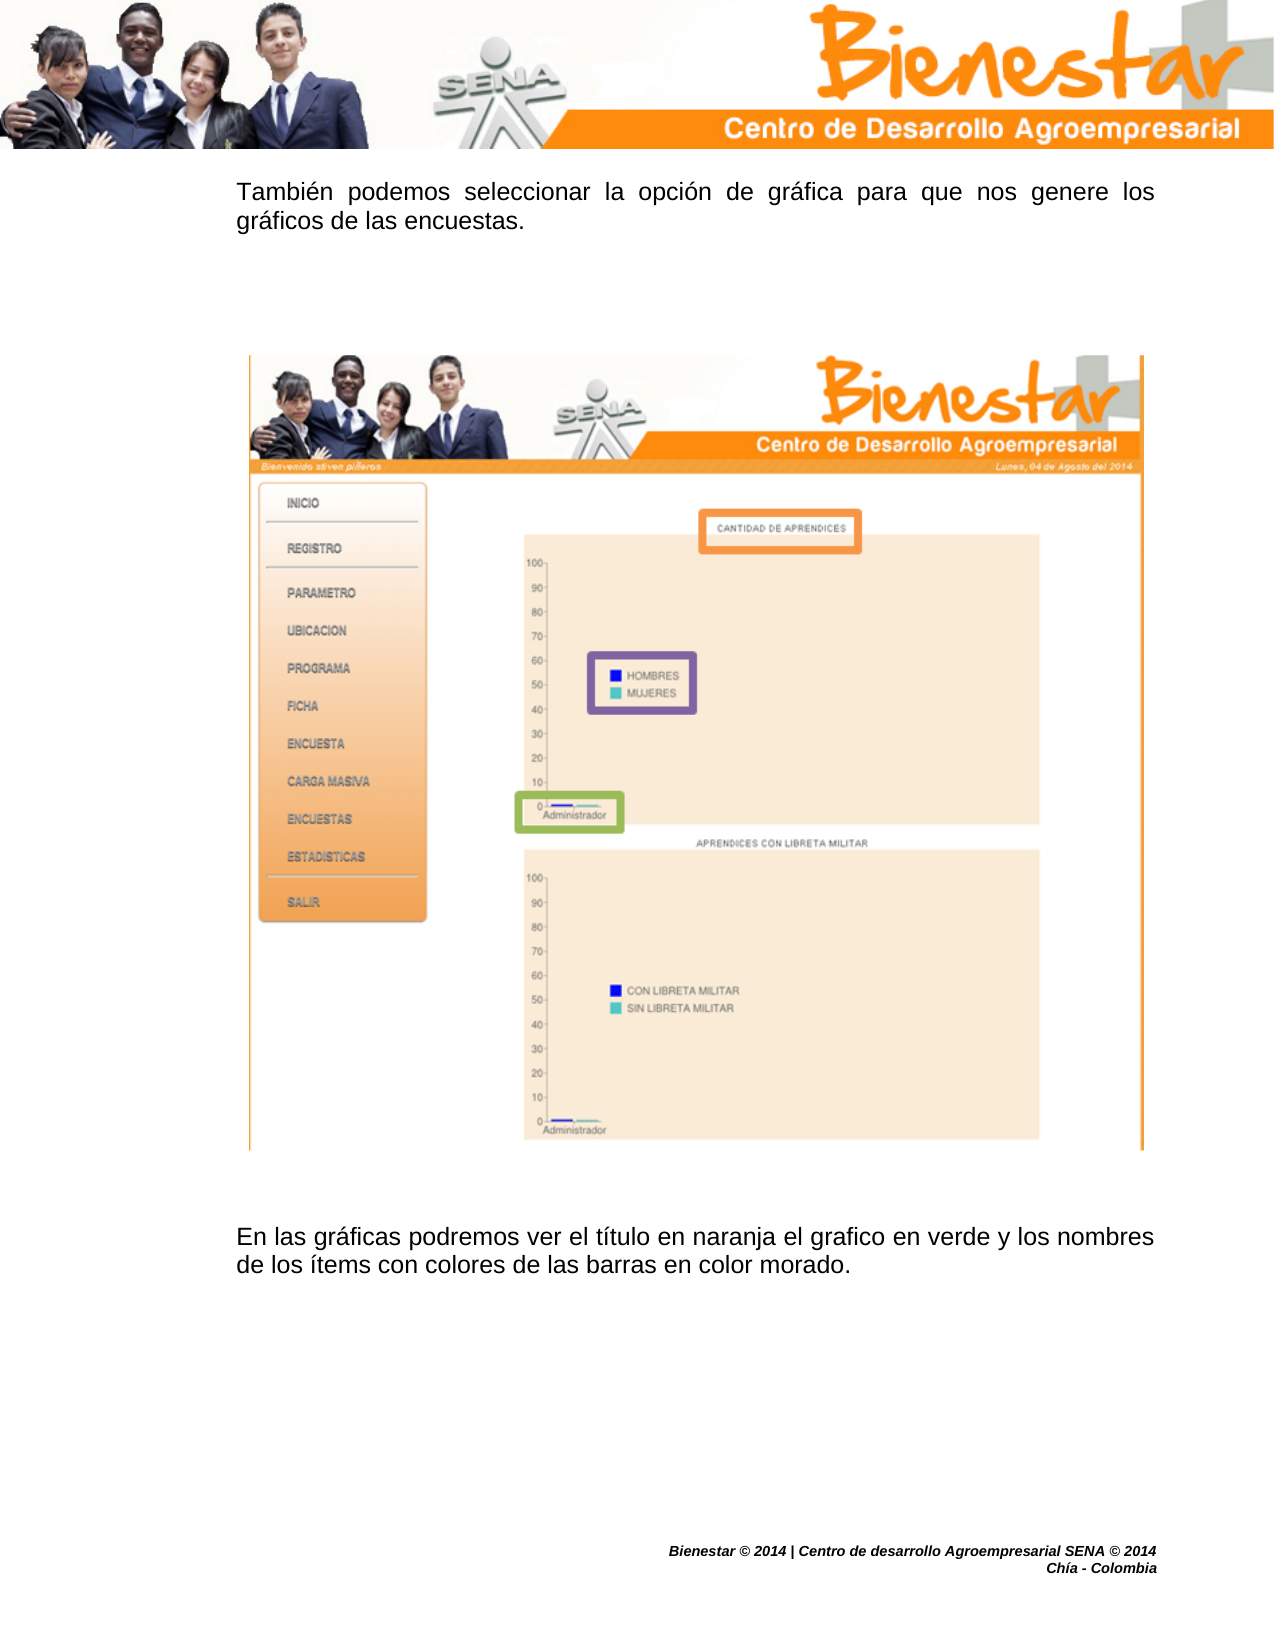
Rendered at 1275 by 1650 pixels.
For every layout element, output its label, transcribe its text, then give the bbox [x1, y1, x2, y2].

picture [0, 0, 1274, 149]
text En las gráficas podremos ver el título en naranja el grafico en verde y los nombres de los ítems con colores de las barras en color morado. [236, 1222, 1157, 1279]
text También podemos seleccionar la opción de gráfica para que nos genere los gráficos de las encuestas. [236, 177, 1157, 235]
picture [249, 354, 1144, 1152]
